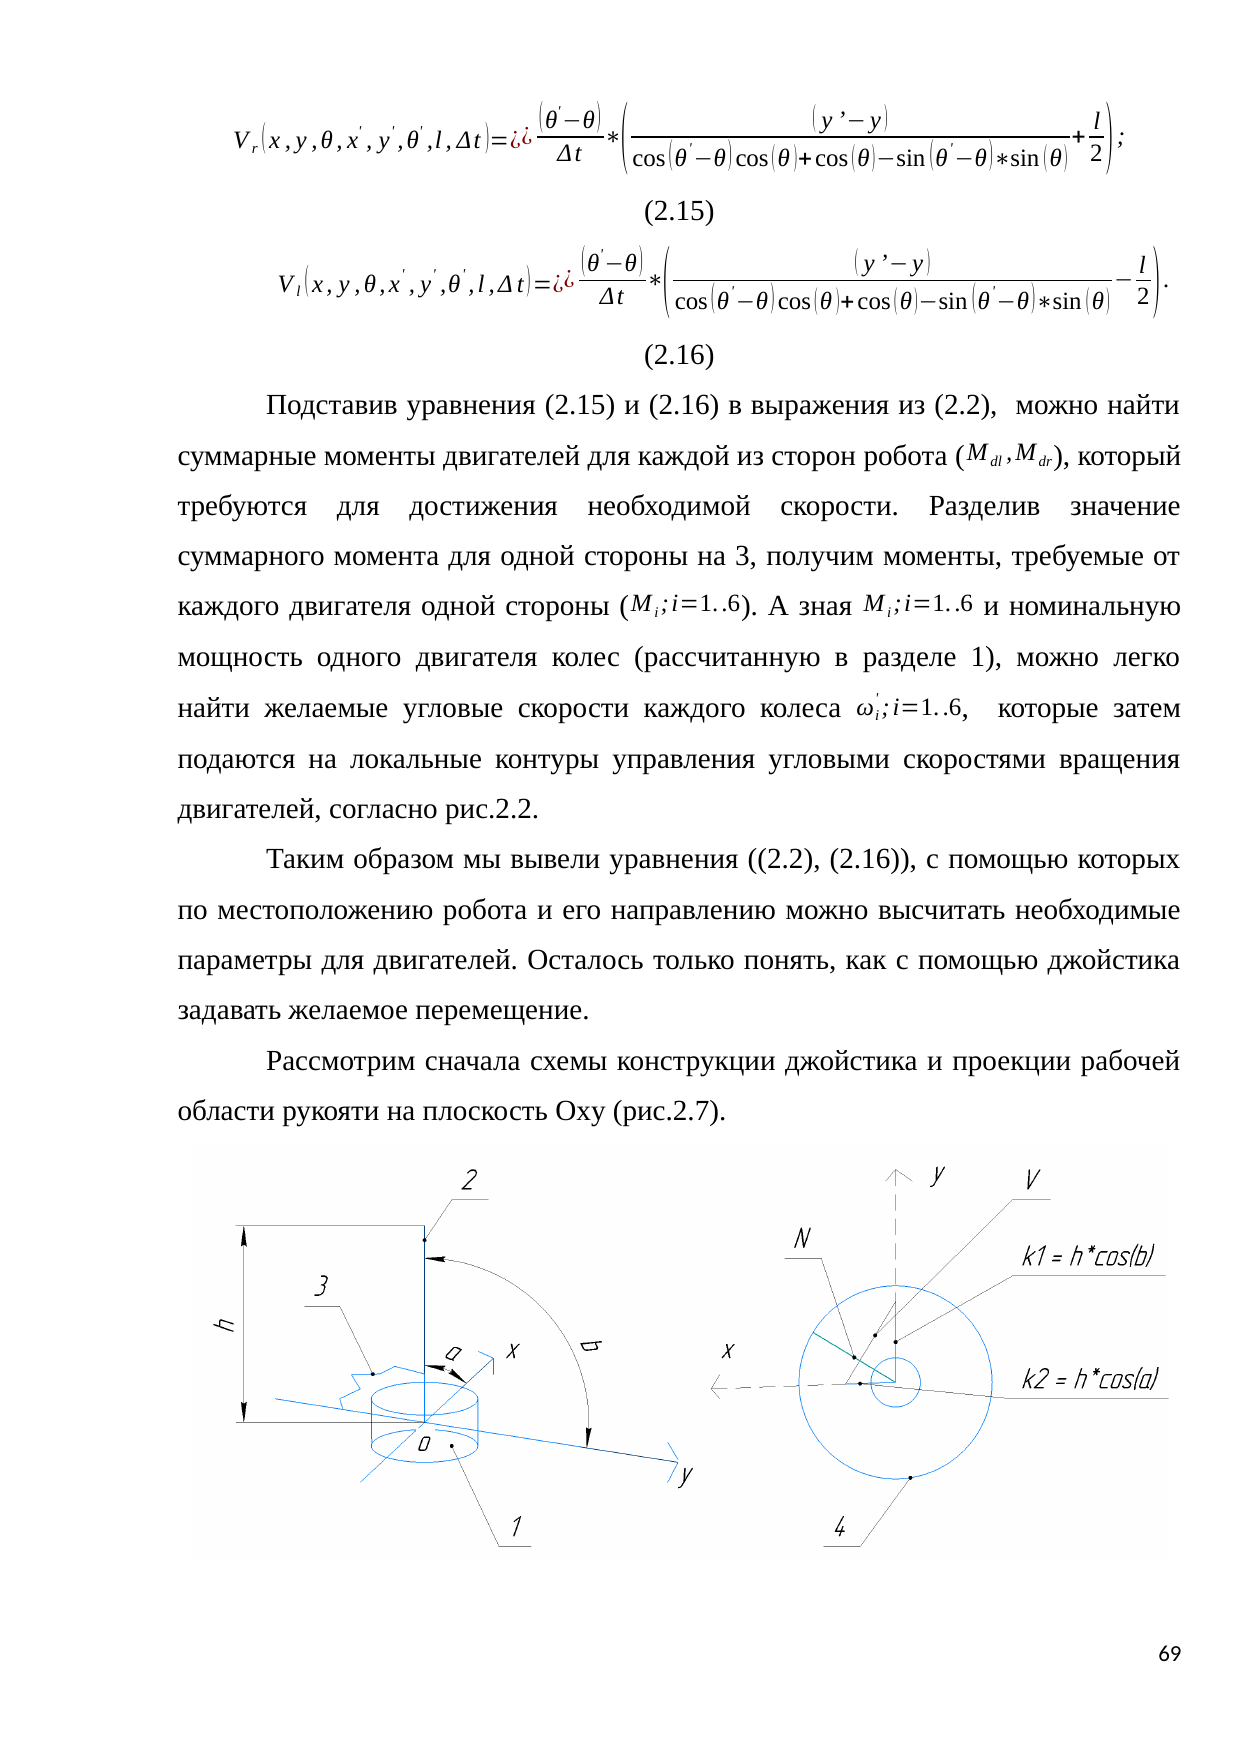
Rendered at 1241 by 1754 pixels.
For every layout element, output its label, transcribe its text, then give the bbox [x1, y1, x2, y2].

text (2.15) [177, 100, 1181, 227]
text Подставив уравнения (2.15) и (2.16) в выражения из (2.2), можно найти суммарные моменты двигателей для каждой из сторон робота (), который требуются для достижения необходимой скорости. Разделив значение суммарного момента для одной стороны на 3, получим моменты, требуемые от каждого двигателя одной стороны (). А зная и номинальную мощность одного двигателя колес (рассчитанную в разделе 1), можно легко найти желаемые угловые скорости каждого колеса , которые затем подаются на локальные контуры управления угловыми скоростями вращения двигателей, согласно рис.2.2. [177, 387, 1181, 825]
text Таким образом мы вывели уравнения ((2.2), (2.16)), с помощью которых по местоположению робота и его направлению можно высчитать необходимые параметры для двигателей. Осталось только понять, как с помощью джойстика задавать желаемое перемещение. [177, 841, 1181, 1026]
picture [189, 1143, 1169, 1563]
text Рассмотрим сначала схемы конструкции джойстика и проекции рабочей области рукояти на плоскость Oxy (рис.2.7). [177, 1043, 1181, 1127]
text (2.16) [177, 244, 1181, 371]
